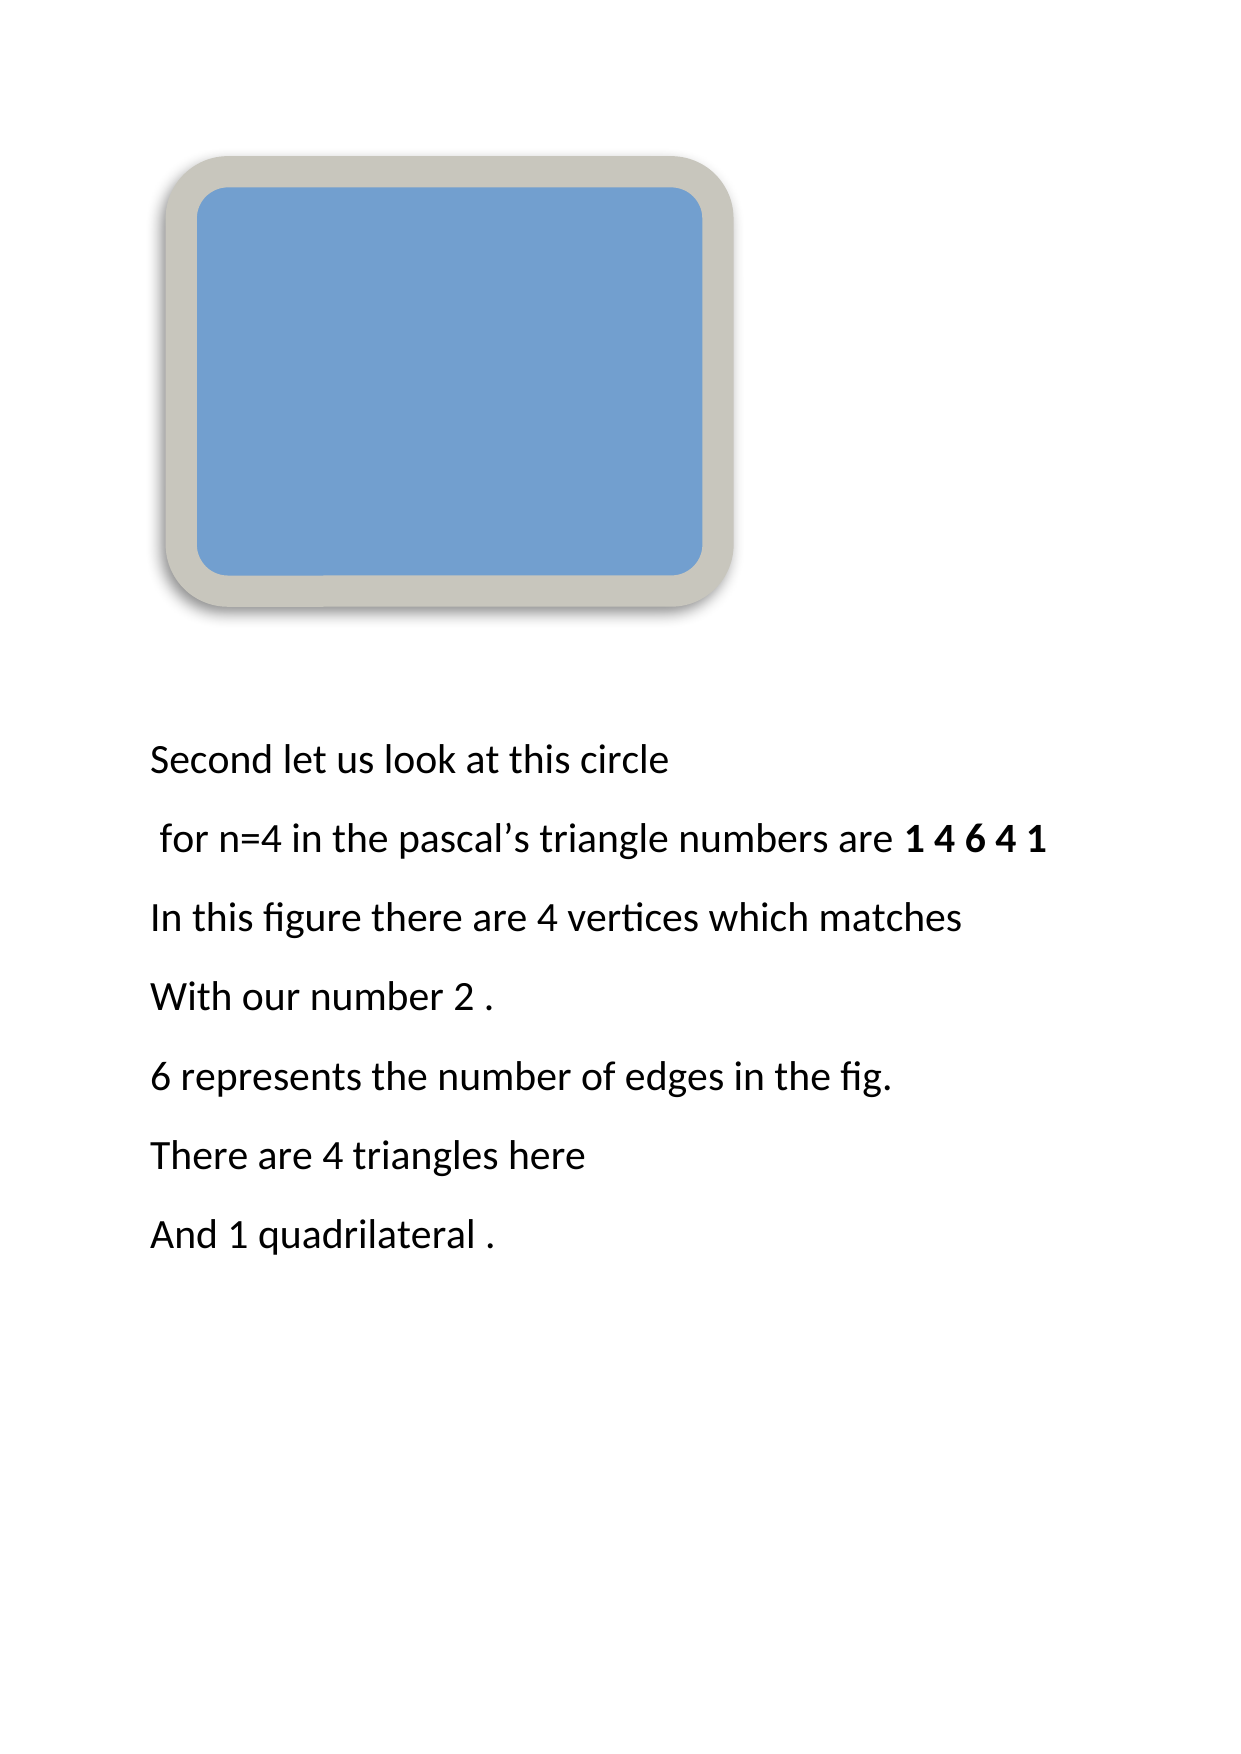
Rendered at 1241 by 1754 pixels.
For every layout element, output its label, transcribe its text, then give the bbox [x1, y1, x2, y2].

text And 1 quadrilateral . [150, 1208, 1090, 1259]
text There are 4 triangles here [150, 1129, 1090, 1180]
text With our number 2 . [150, 970, 1090, 1021]
text for n=4 in the pascal’s triangle numbers are 1 4 6 4 1 [150, 812, 1090, 863]
text 6 represents the number of edges in the fig. [150, 1050, 1090, 1101]
text Second let us look at this circle [150, 733, 1090, 783]
text In this figure there are 4 vertices which matches [150, 891, 1090, 942]
